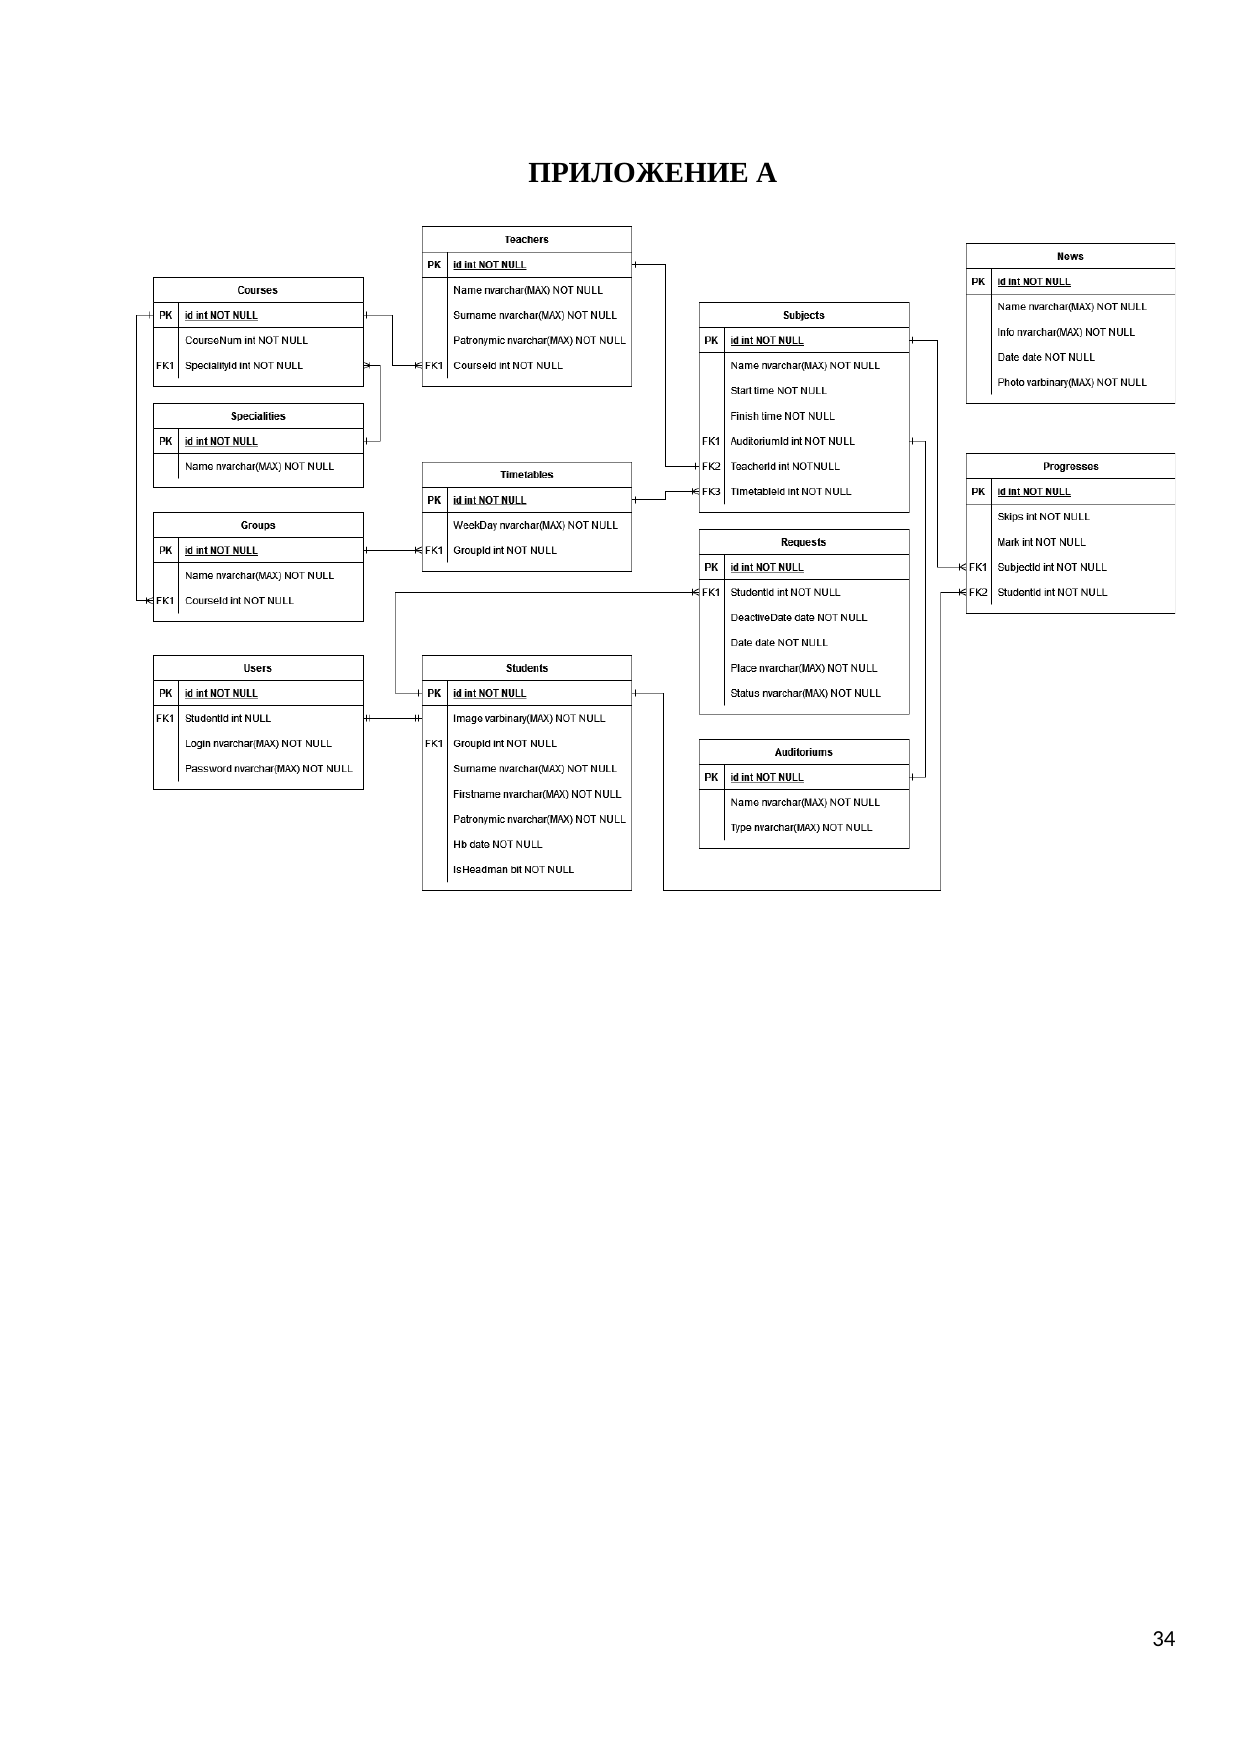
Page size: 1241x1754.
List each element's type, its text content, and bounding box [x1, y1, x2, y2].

text ПРИЛОЖЕНИЕ А [130, 156, 1175, 189]
picture [129, 226, 1176, 898]
